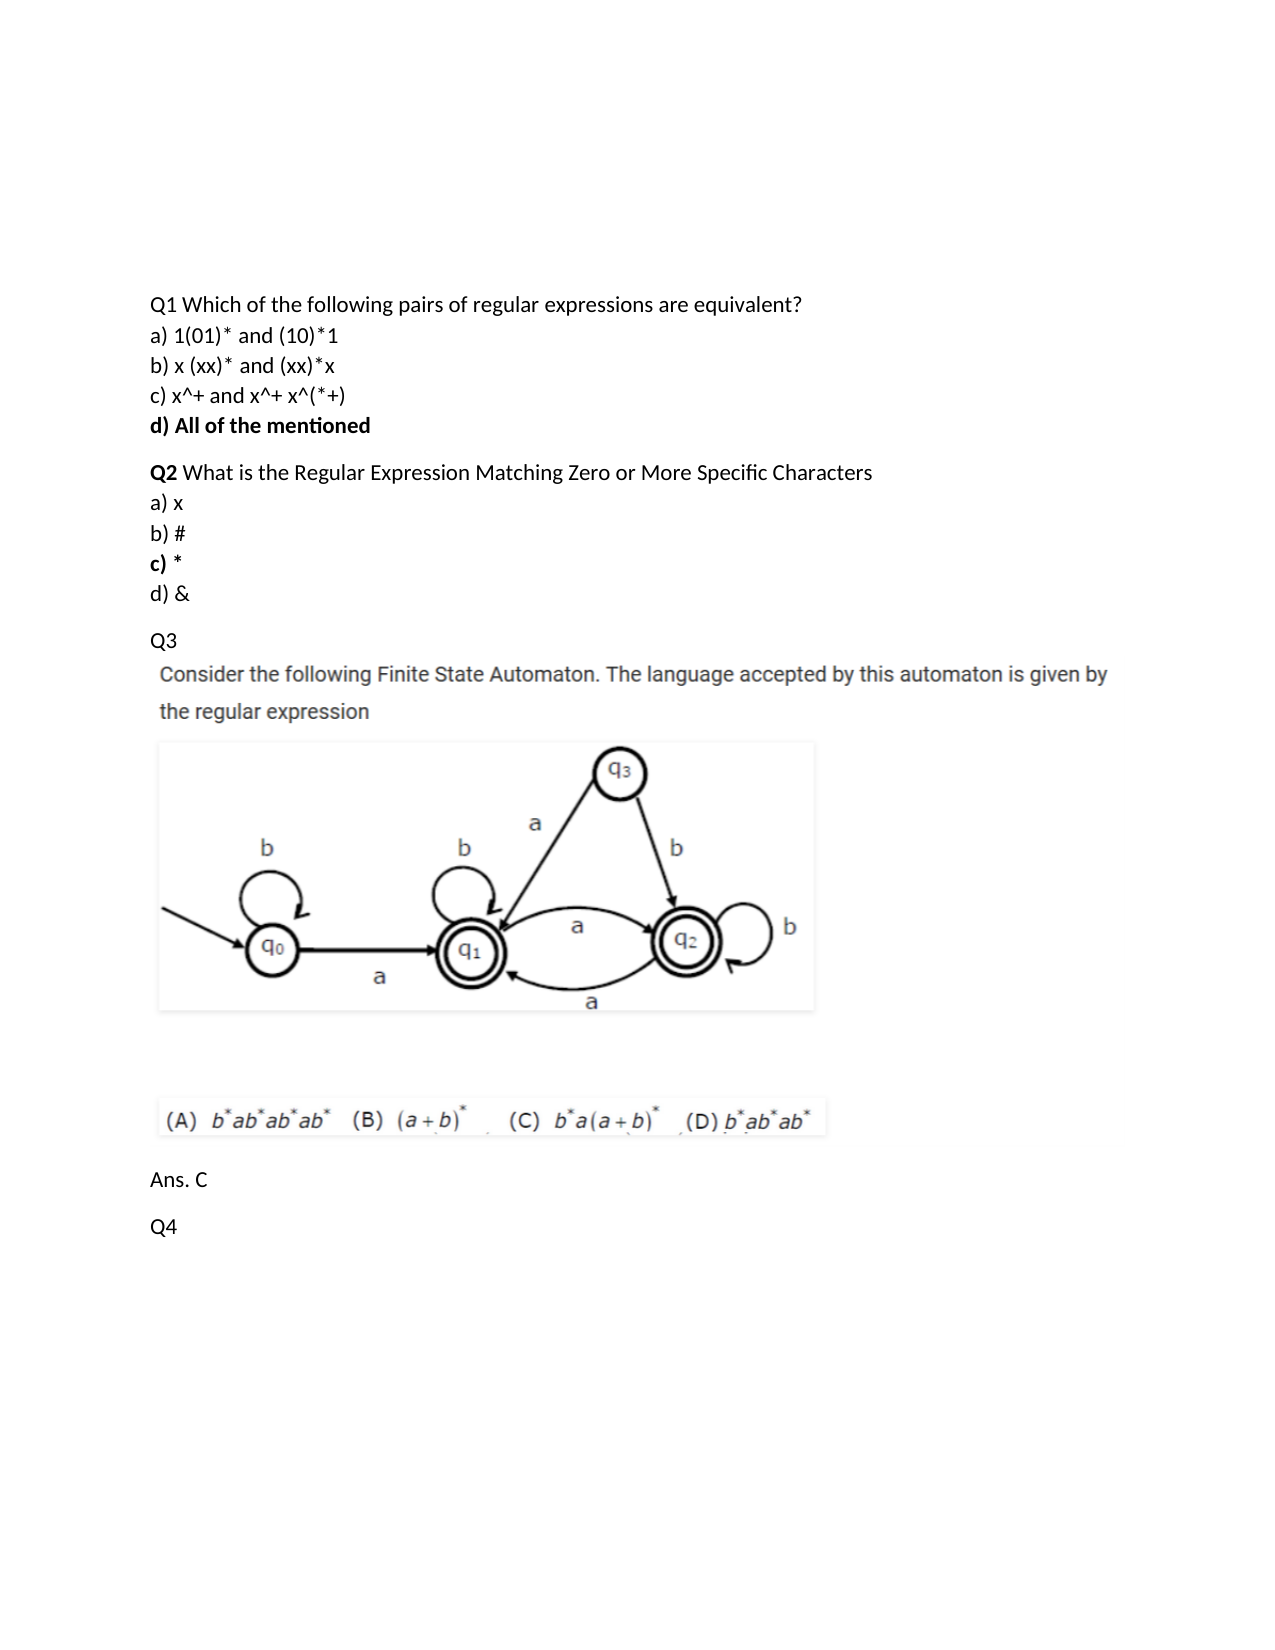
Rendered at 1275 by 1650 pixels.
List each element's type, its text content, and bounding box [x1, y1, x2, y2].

text Q3 [150, 626, 1125, 656]
picture [150, 656, 1125, 1147]
text Q2 What is the Regular Expression Matching Zero or More Specific Characters a) x b) # c) * d) & [150, 458, 1125, 607]
text Ans. C [150, 1165, 1125, 1193]
text Q1 Which of the following pairs of regular expressions are equivalent? a) 1(01)* and (10)*1 b) x (xx)* and (xx)*x c) x^+ and x^+ x^(*+) d) All of the mentioned [150, 291, 1125, 439]
text Q4 [150, 1212, 1125, 1240]
